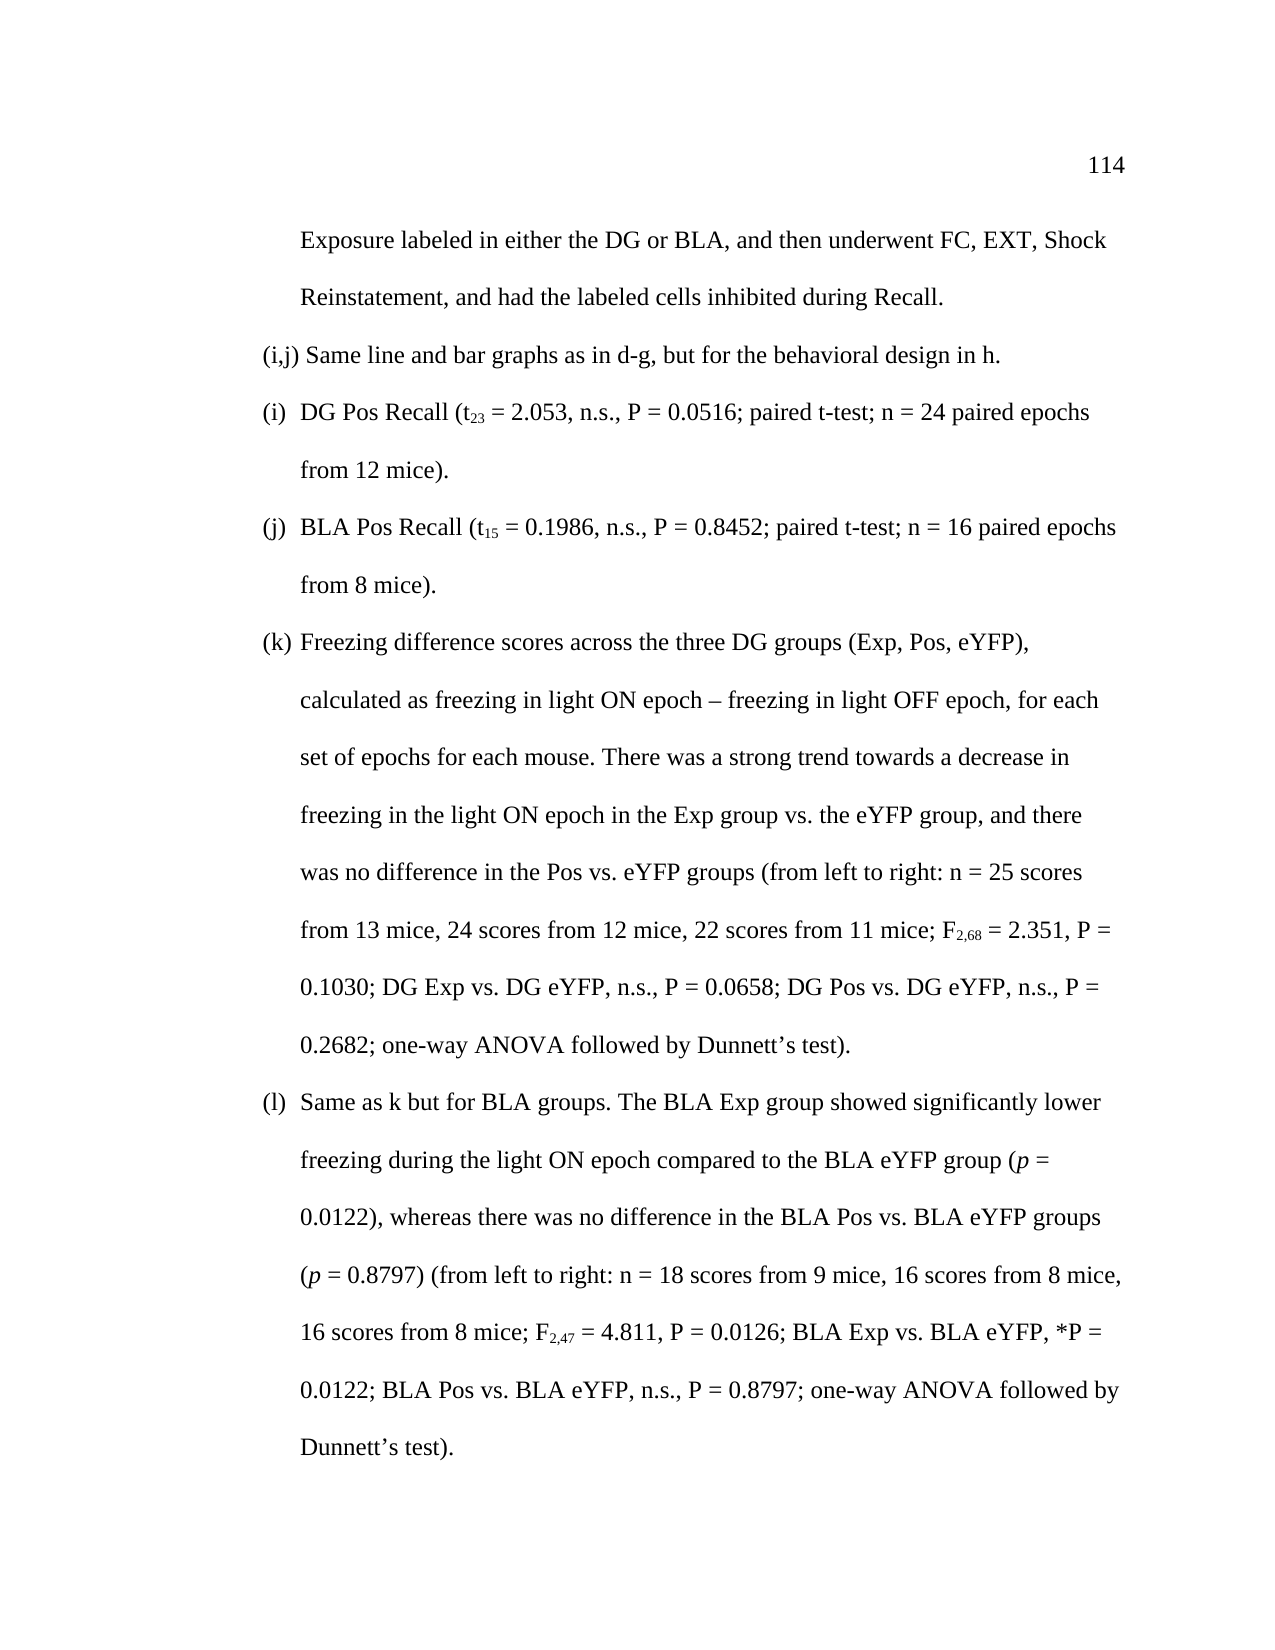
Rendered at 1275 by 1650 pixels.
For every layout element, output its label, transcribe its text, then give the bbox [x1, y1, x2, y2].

list Freezing difference scores across the three DG groups (Exp, Pos, eYFP), calculated as freezing in light ON epoch – freezing in light OFF epoch, for each set of epochs for each mouse. There was a strong trend towards a decrease in freezing in the light ON epoch in the Exp group vs. the eYFP group, and there was no difference in the Pos vs. eYFP groups (from left to right: n = 25 scores from 13 mice, 24 scores from 12 mice, 22 scores from 11 mice; F2,68 = 2.351, P = 0.1030; DG Exp vs. DG eYFP, n.s., P = 0.0658; DG Pos vs. DG eYFP, n.s., P = 0.2682; one-way ANOVA followed by Dunnett’s test). [262, 627, 1125, 1059]
list DG Pos Recall (t23 = 2.053, n.s., P = 0.0516; paired t-test; n = 24 paired epochs from 12 mice). [262, 397, 1125, 484]
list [262, 225, 1125, 311]
text (i,j) Same line and bar graphs as in d-g, but for the behavioral design in h. [262, 340, 1125, 369]
list Same as k but for BLA groups. The BLA Exp group showed significantly lower freezing during the light ON epoch compared to the BLA eYFP group (p = 0.0122), whereas there was no difference in the BLA Pos vs. BLA eYFP groups (p = 0.8797) (from left to right: n = 18 scores from 9 mice, 16 scores from 8 mice, 16 scores from 8 mice; F2,47 = 4.811, P = 0.0126; BLA Exp vs. BLA eYFP, *P = 0.0122; BLA Pos vs. BLA eYFP, n.s., P = 0.8797; one-way ANOVA followed by Dunnett’s test). [262, 1087, 1125, 1461]
list BLA Pos Recall (t15 = 0.1986, n.s., P = 0.8452; paired t-test; n = 16 paired epochs from 8 mice). [262, 512, 1125, 599]
